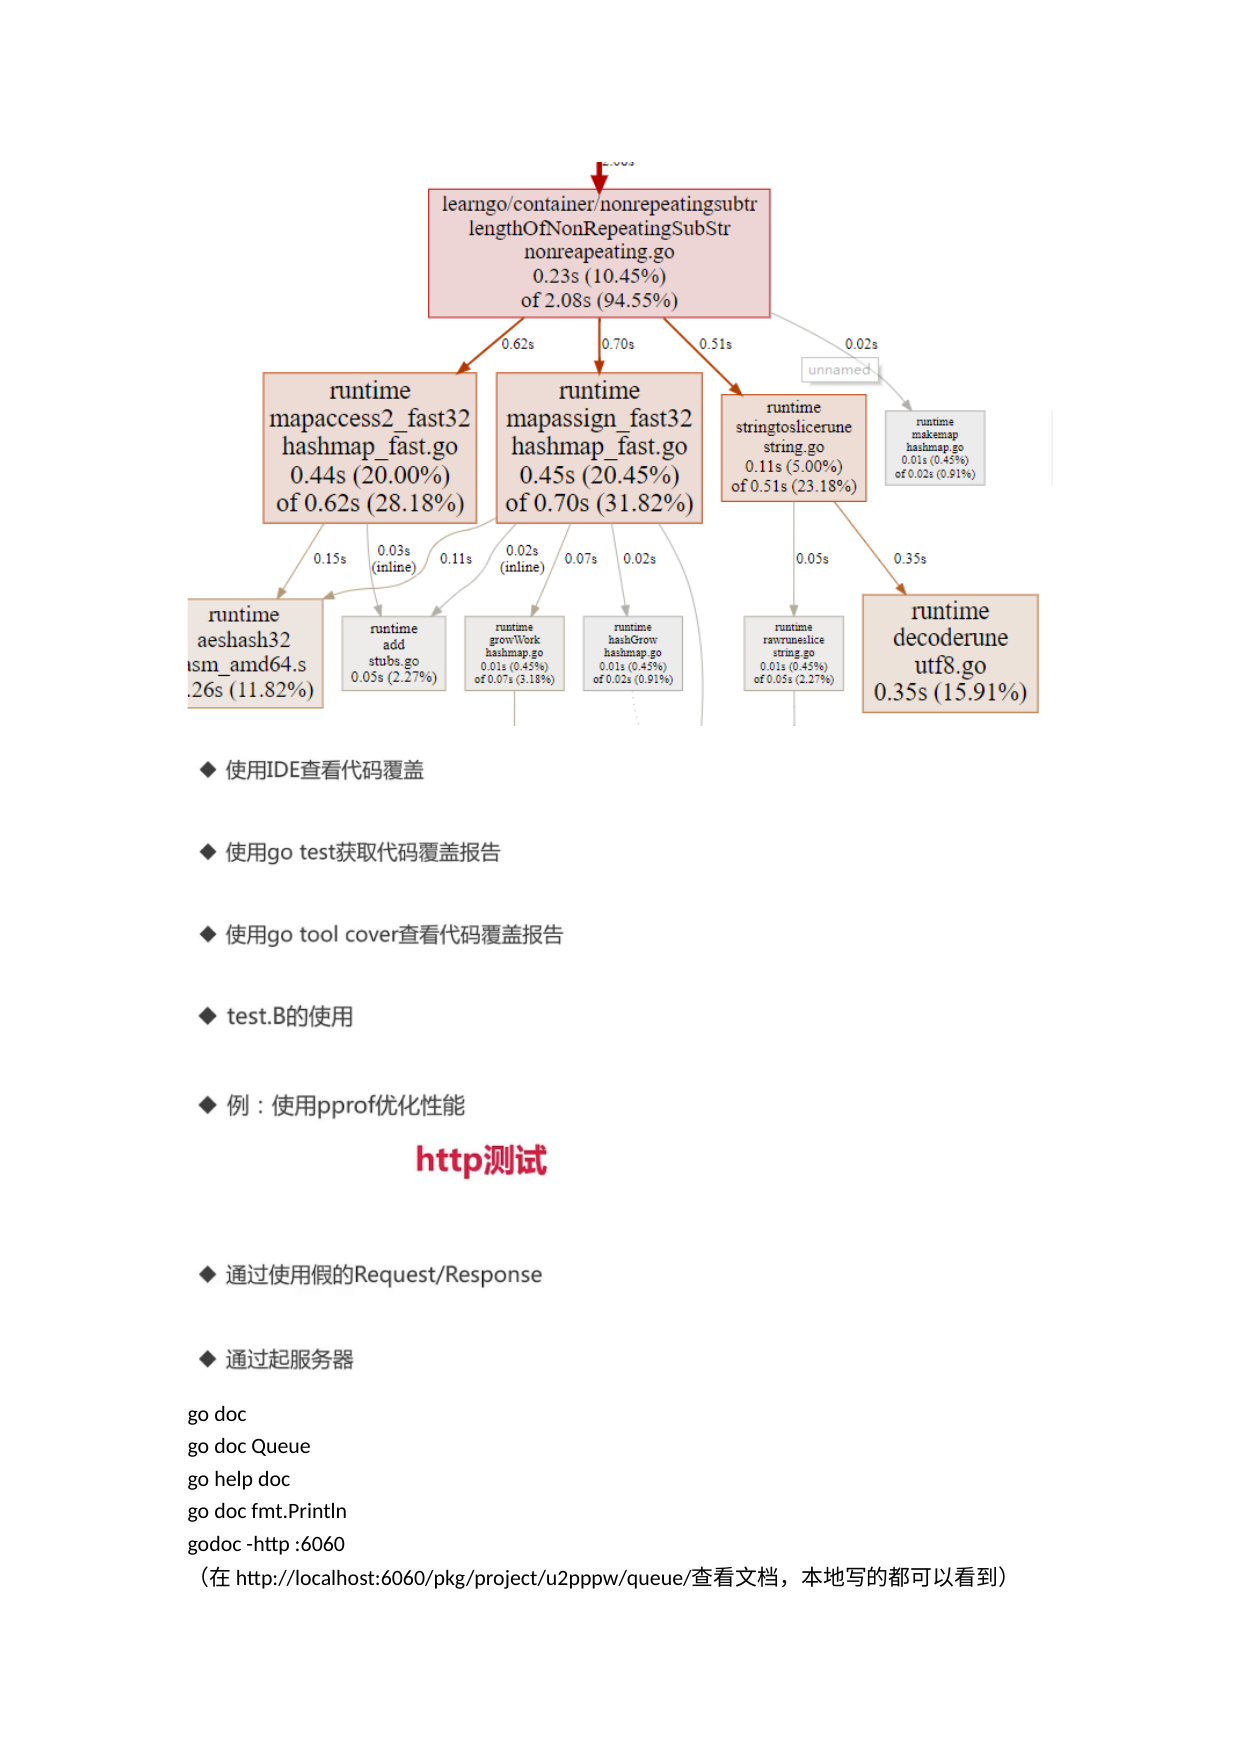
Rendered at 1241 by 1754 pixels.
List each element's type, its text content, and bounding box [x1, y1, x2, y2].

picture [187, 974, 477, 1129]
text godoc -http :6060 [187, 1527, 1053, 1559]
text go help doc [187, 1462, 1053, 1494]
picture [187, 1137, 661, 1395]
text go doc [187, 1397, 1053, 1429]
picture [187, 747, 604, 963]
text （在http://localhost:6060/pkg/project/u2pppw/queue/查看文档，本地写的都可以看到） [187, 1559, 1053, 1592]
text go doc Queue [187, 1429, 1053, 1462]
text go doc fmt.Println [187, 1494, 1053, 1527]
picture [187, 162, 1053, 726]
